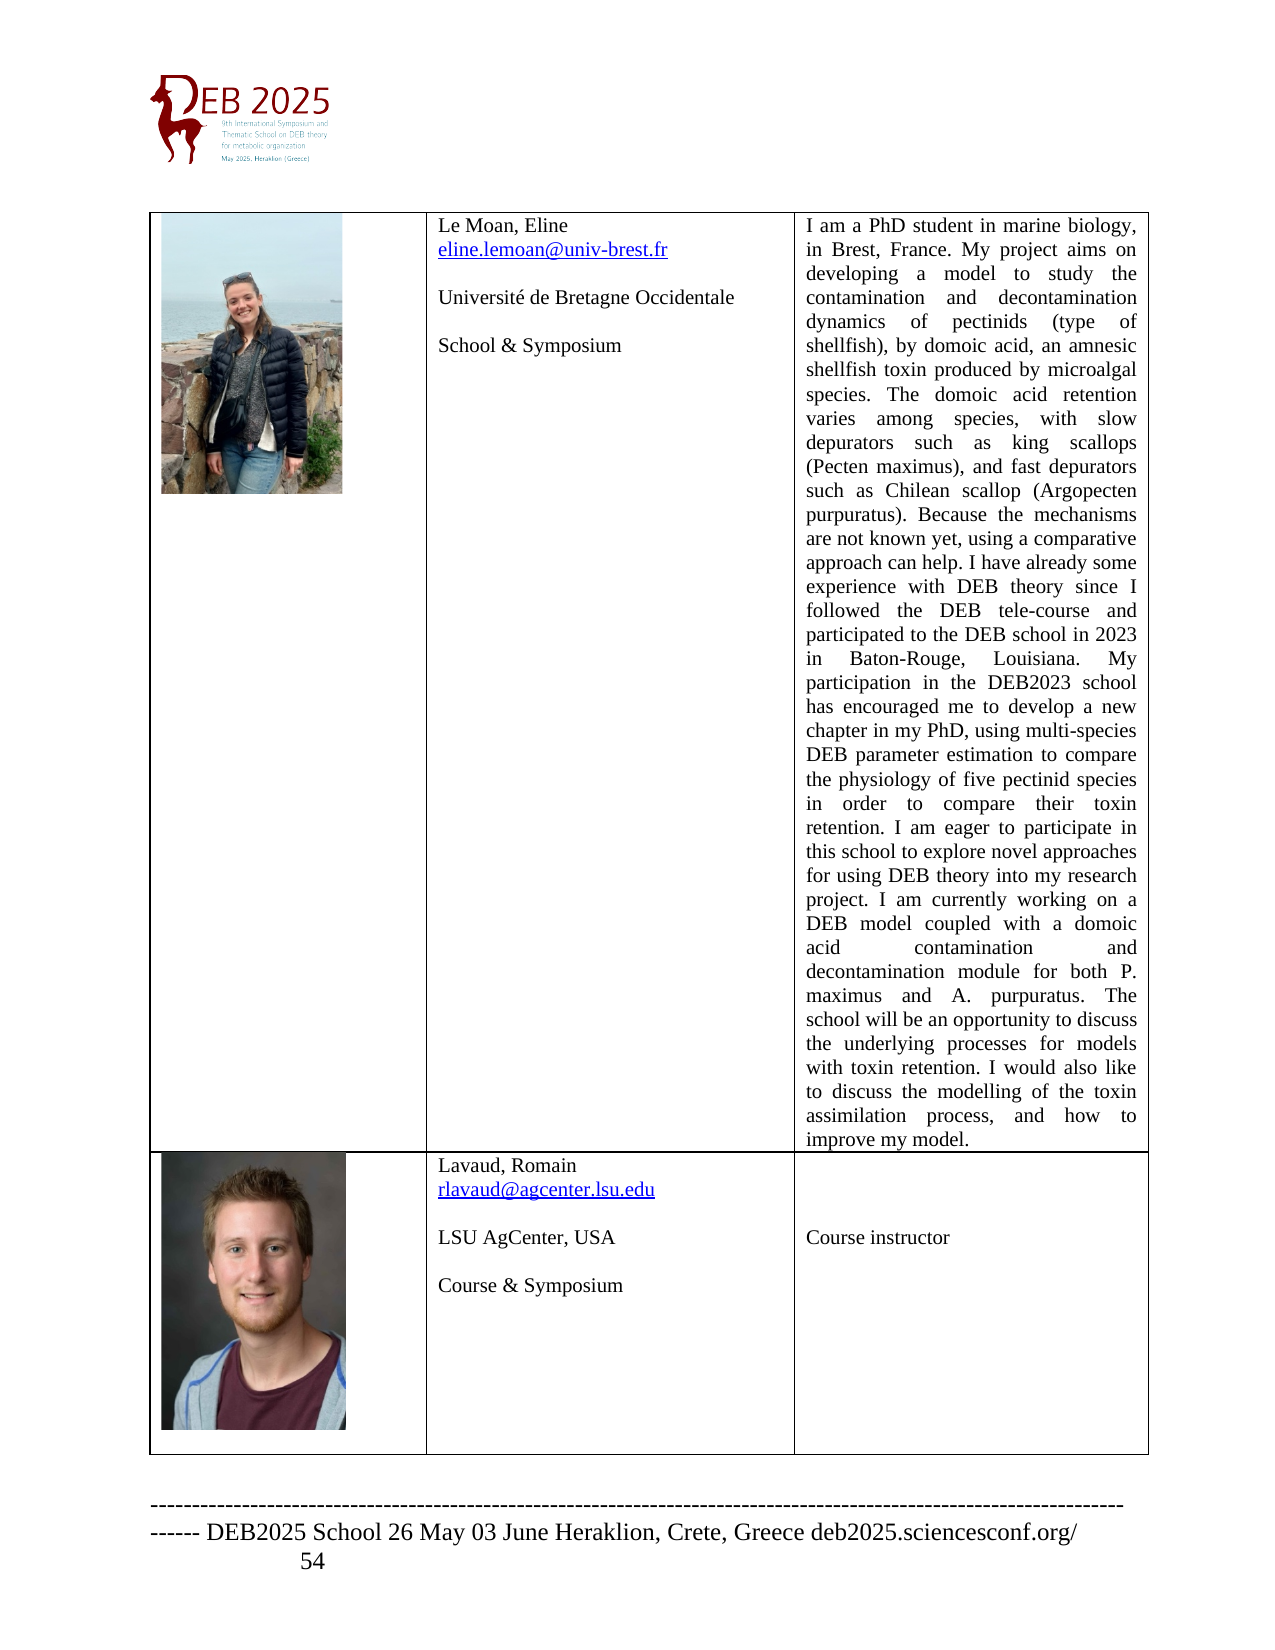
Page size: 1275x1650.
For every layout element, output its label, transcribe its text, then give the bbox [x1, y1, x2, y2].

table_cell Course instructor [795, 1153, 1148, 1453]
table_cell Lavaud, Romain rlavaud@agcenter.lsu.edu LSU AgCenter, USA Course & Symposium [427, 1153, 794, 1453]
table_cell I am a PhD student in marine biology, in Brest, France. My project aims on developing a model to study the contamination and decontamination dynamics of pectinids (type of shellfish), by domoic acid, an amnesic shellfish toxin produced by microalgal species. The domoic acid retention varies among species, with slow depurators such as king scallops (Pecten maximus), and fast depurators such as Chilean scallop (Argopecten purpuratus). Because the mechanisms are not known yet, using a comparative approach can help. I have already some experience with DEB theory since I followed the DEB tele-course and participated to the DEB school in 2023 in Baton-Rouge, Louisiana. My participation in the DEB2023 school has encouraged me to develop a new chapter in my PhD, using multi-species DEB parameter estimation to compare the physiology of five pectinid species in order to compare their toxin retention. I am eager to participate in this school to explore novel approaches for using DEB theory into my research project. I am currently working on a DEB model coupled with a domoic acid contamination and decontamination module for both P. maximus and A. purpuratus. The school will be an opportunity to discuss the underlying processes for models with toxin retention. I would also like to discuss the modelling of the toxin assimilation process, and how to improve my model. [795, 213, 1148, 1151]
table_cell [151, 1153, 426, 1453]
picture [161, 213, 343, 494]
picture [150, 75, 329, 164]
table_cell Le Moan, Eline eline.lemoan@univ-brest.fr Université de Bretagne Occidentale School & Symposium [427, 213, 794, 1151]
table_cell [151, 213, 426, 1151]
picture [161, 1152, 346, 1430]
